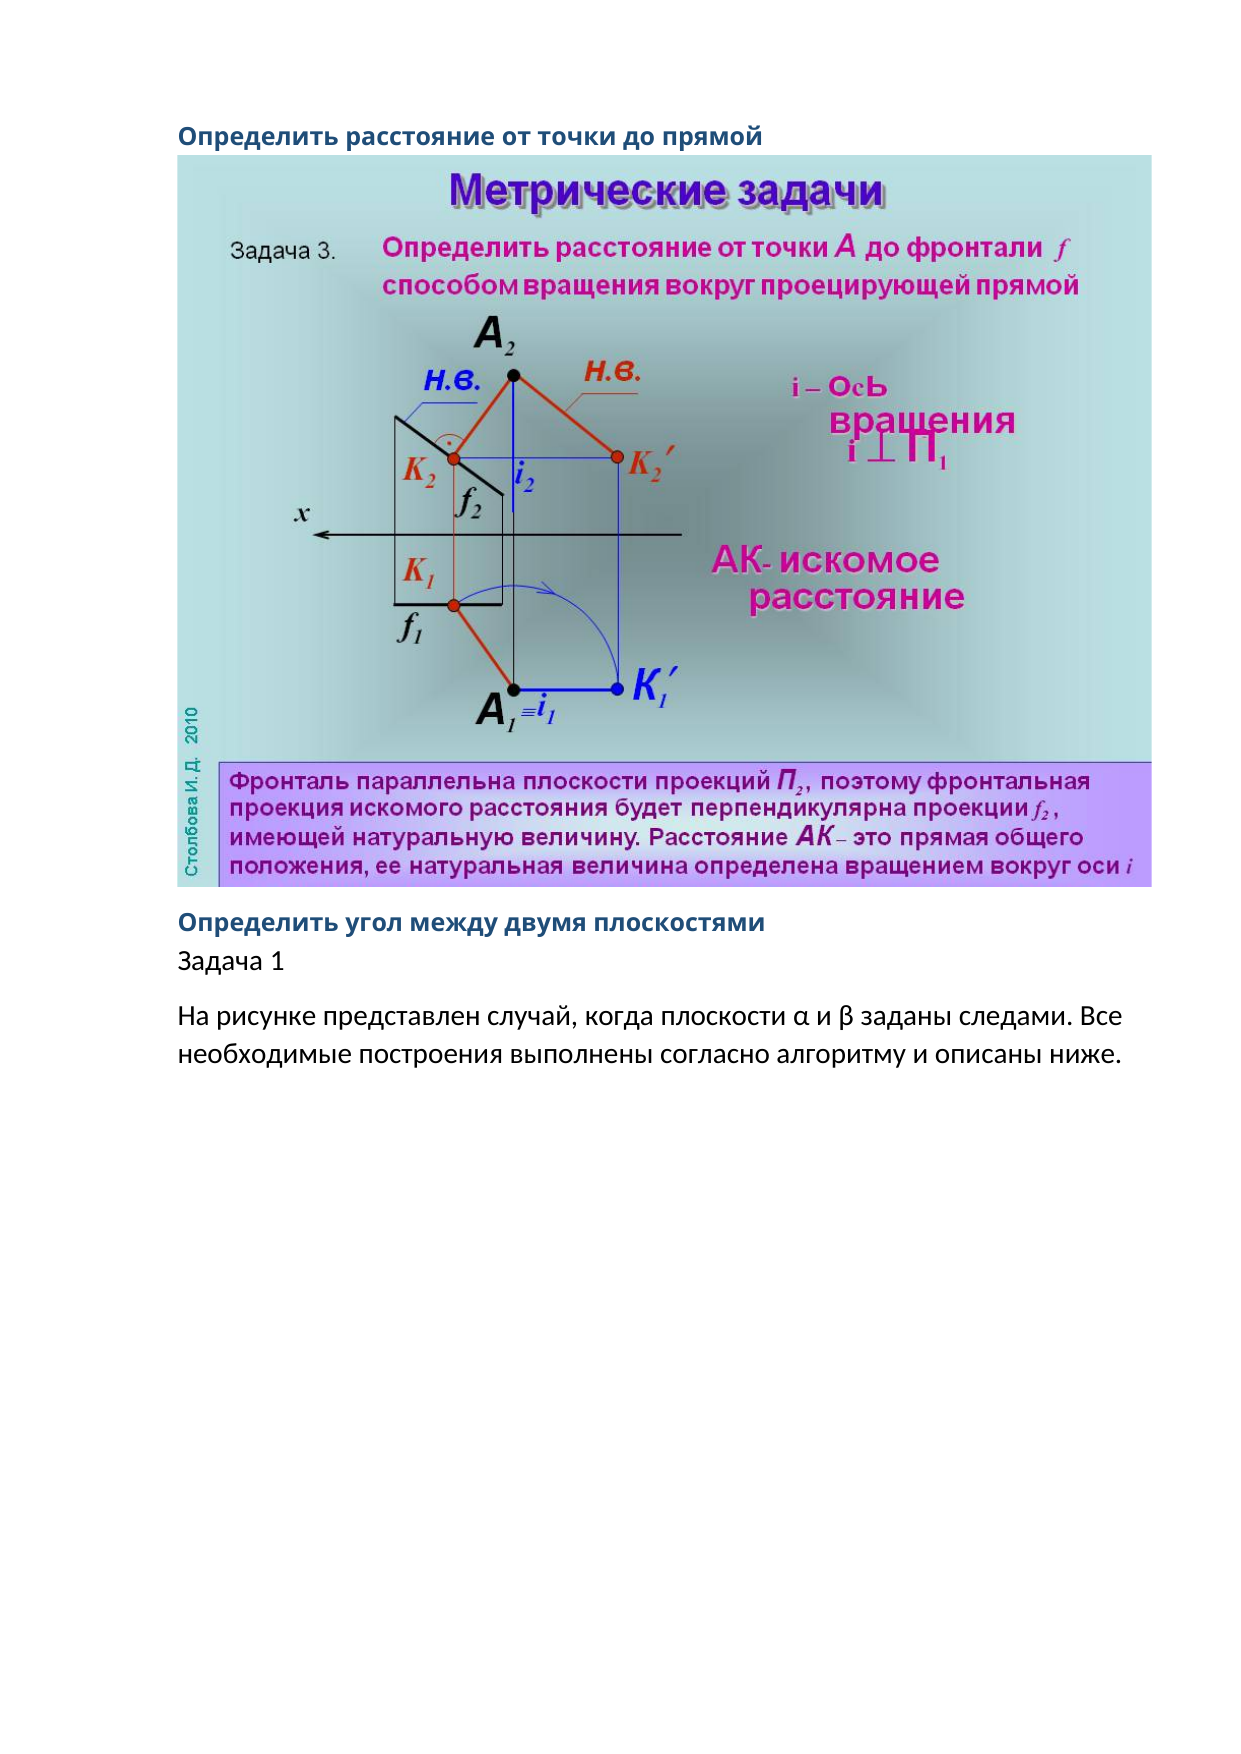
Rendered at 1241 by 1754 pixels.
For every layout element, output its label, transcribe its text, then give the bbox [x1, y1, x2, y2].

subtitle Определить угол между двумя плоскостями [177, 905, 1152, 939]
text Задача 1 [177, 942, 1152, 977]
picture [177, 155, 1152, 887]
text На рисунке представлен случай, когда плоскости α и β заданы следами. Все необходимые построения выполнены согласно алгоритму и описаны ниже. [177, 997, 1152, 1071]
subtitle Определить расстояние от точки до прямой [177, 118, 1152, 152]
